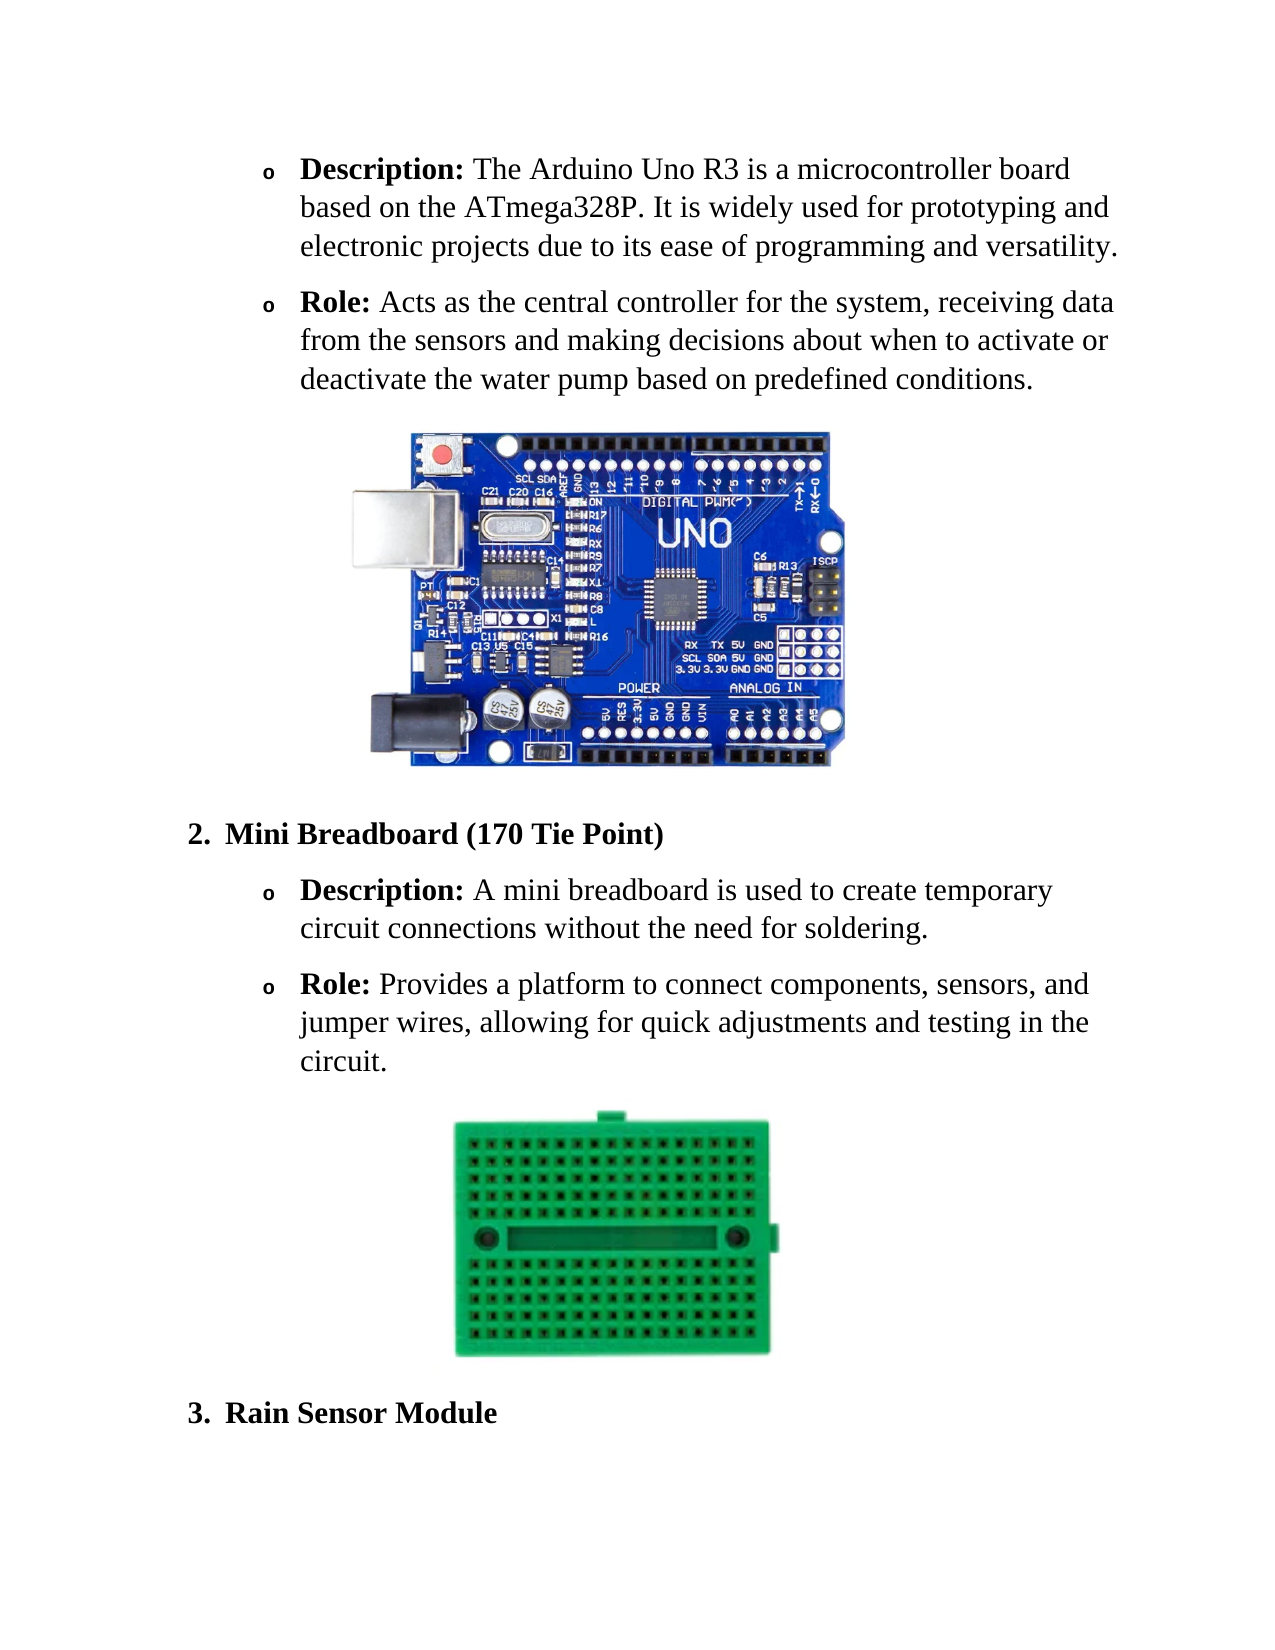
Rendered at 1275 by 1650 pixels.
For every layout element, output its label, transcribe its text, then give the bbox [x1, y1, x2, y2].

list Mini Breadboard (170 Tie Point) [187, 815, 1125, 851]
picture [418, 1098, 798, 1374]
list Role: Provides a platform to connect components, sensors, and jumper wires, allowing for quick adjustments and testing in the circuit. [262, 965, 1125, 1078]
list Rain Sensor Module [187, 1394, 1125, 1430]
list Description: A mini breadboard is used to create temporary circuit connections without the need for soldering. [262, 871, 1125, 946]
list Role: Acts as the central controller for the system, receiving data from the sensors and making decisions about when to activate or deactivate the water pump based on predefined conditions. [262, 283, 1125, 396]
list Description: The Arduino Uno R3 is a microcontroller board based on the ATmega328P. It is widely used for prototyping and electronic projects due to its ease of programming and versatility. [262, 150, 1125, 263]
picture [307, 415, 887, 796]
